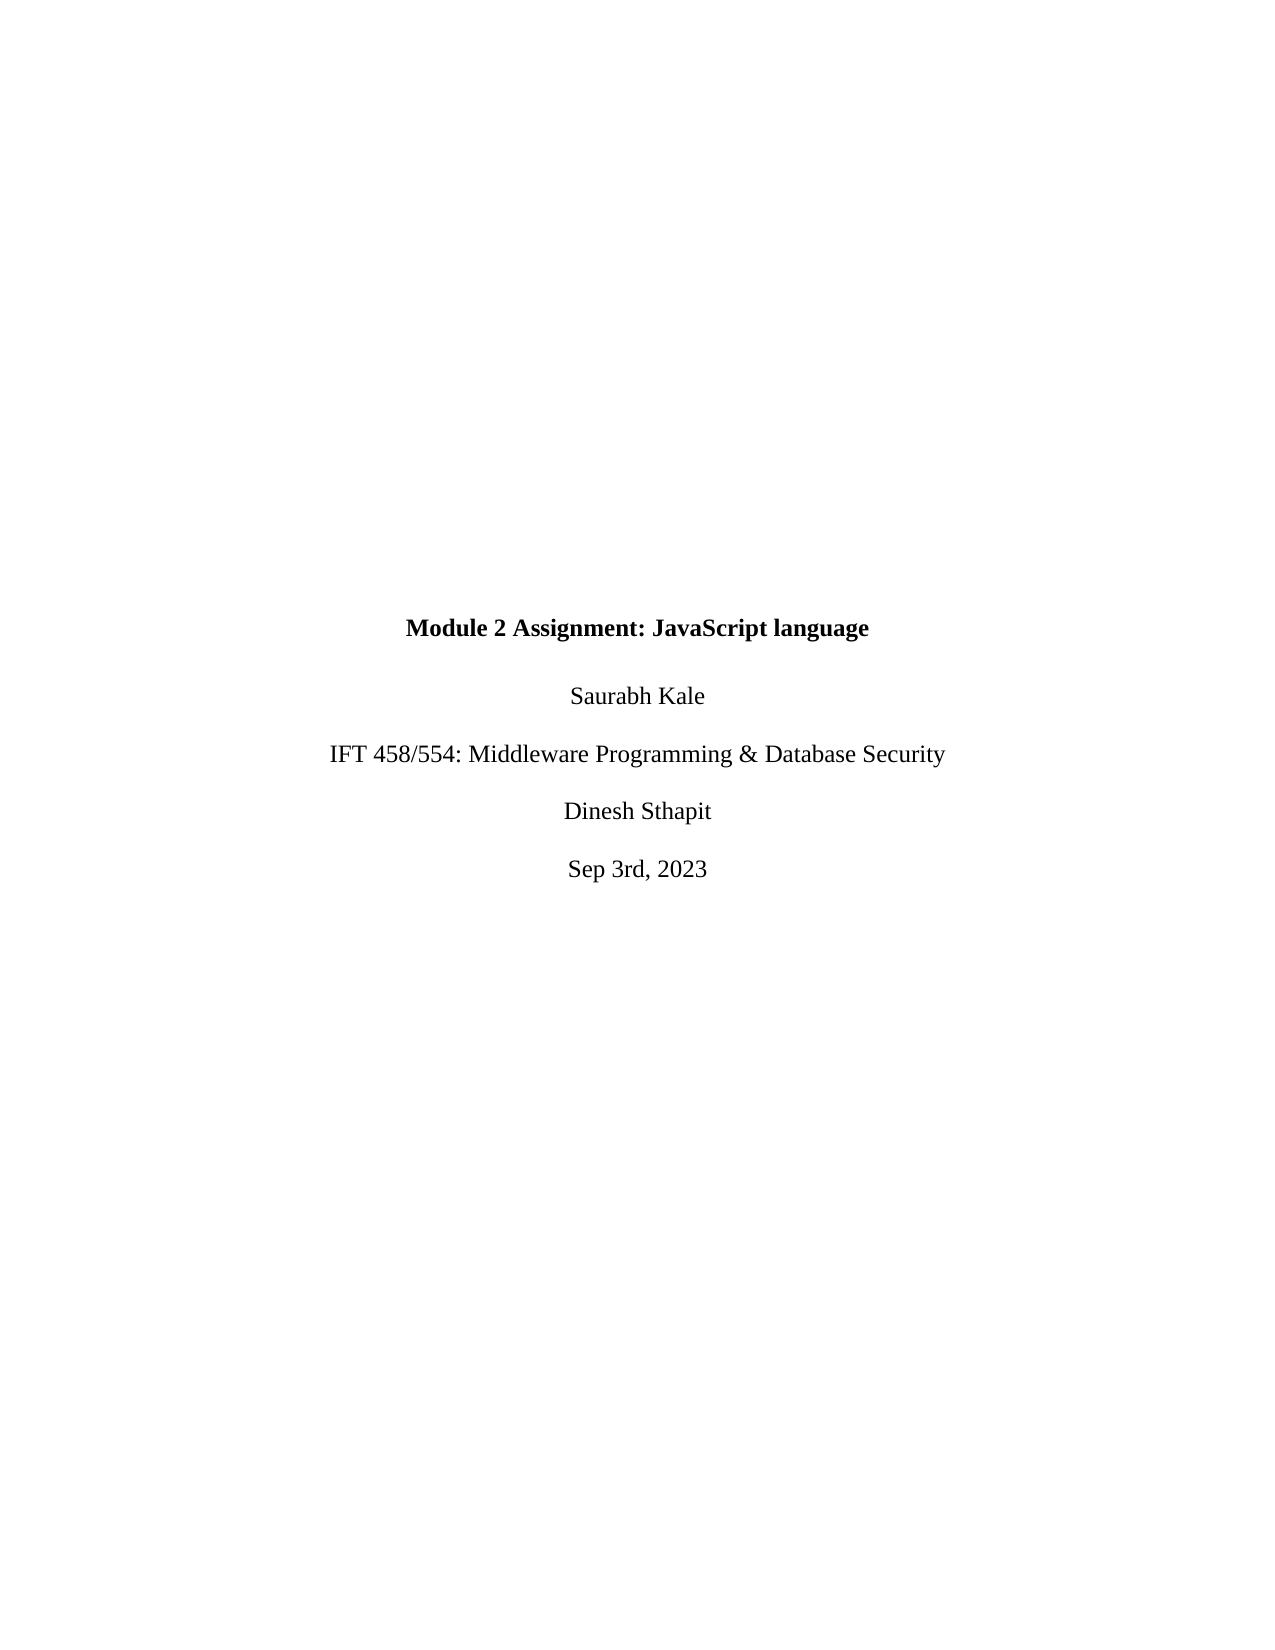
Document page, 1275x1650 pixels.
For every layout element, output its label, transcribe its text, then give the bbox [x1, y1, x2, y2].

text Saurabh Kale [150, 681, 1125, 710]
text IFT 458/554: Middleware Programming & Database Security [150, 739, 1125, 768]
subtitle Module 2 Assignment: JavaScript language [150, 613, 1125, 642]
text Dinesh Sthapit [150, 796, 1125, 825]
text Sep 3rd, 2023 [150, 854, 1125, 883]
